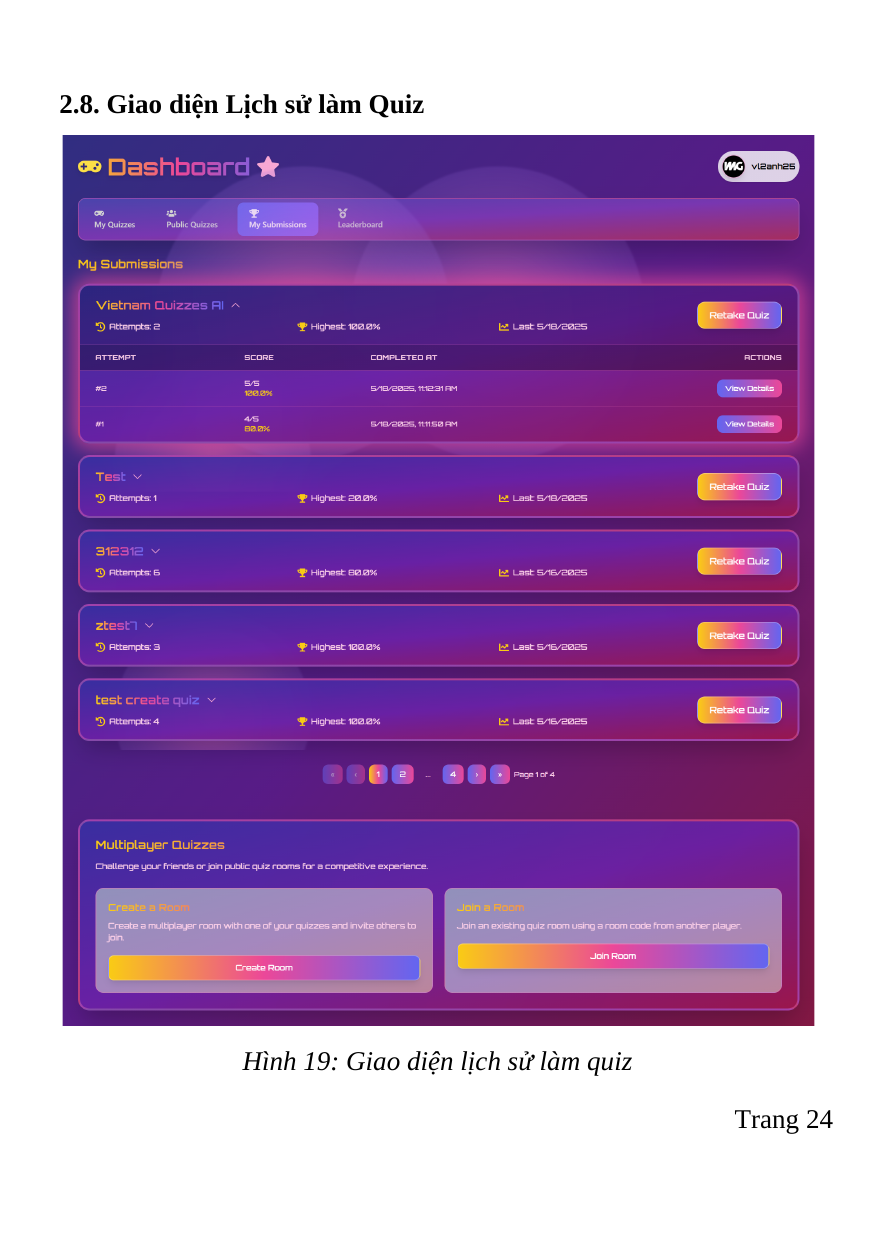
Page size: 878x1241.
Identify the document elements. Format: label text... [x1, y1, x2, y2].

subtitle 2.8. Giao diện Lịch sử làm Quiz [44, 89, 833, 120]
picture [62, 135, 815, 1026]
text Hình 19: Giao diện lịch sử làm quiz [44, 1045, 833, 1076]
